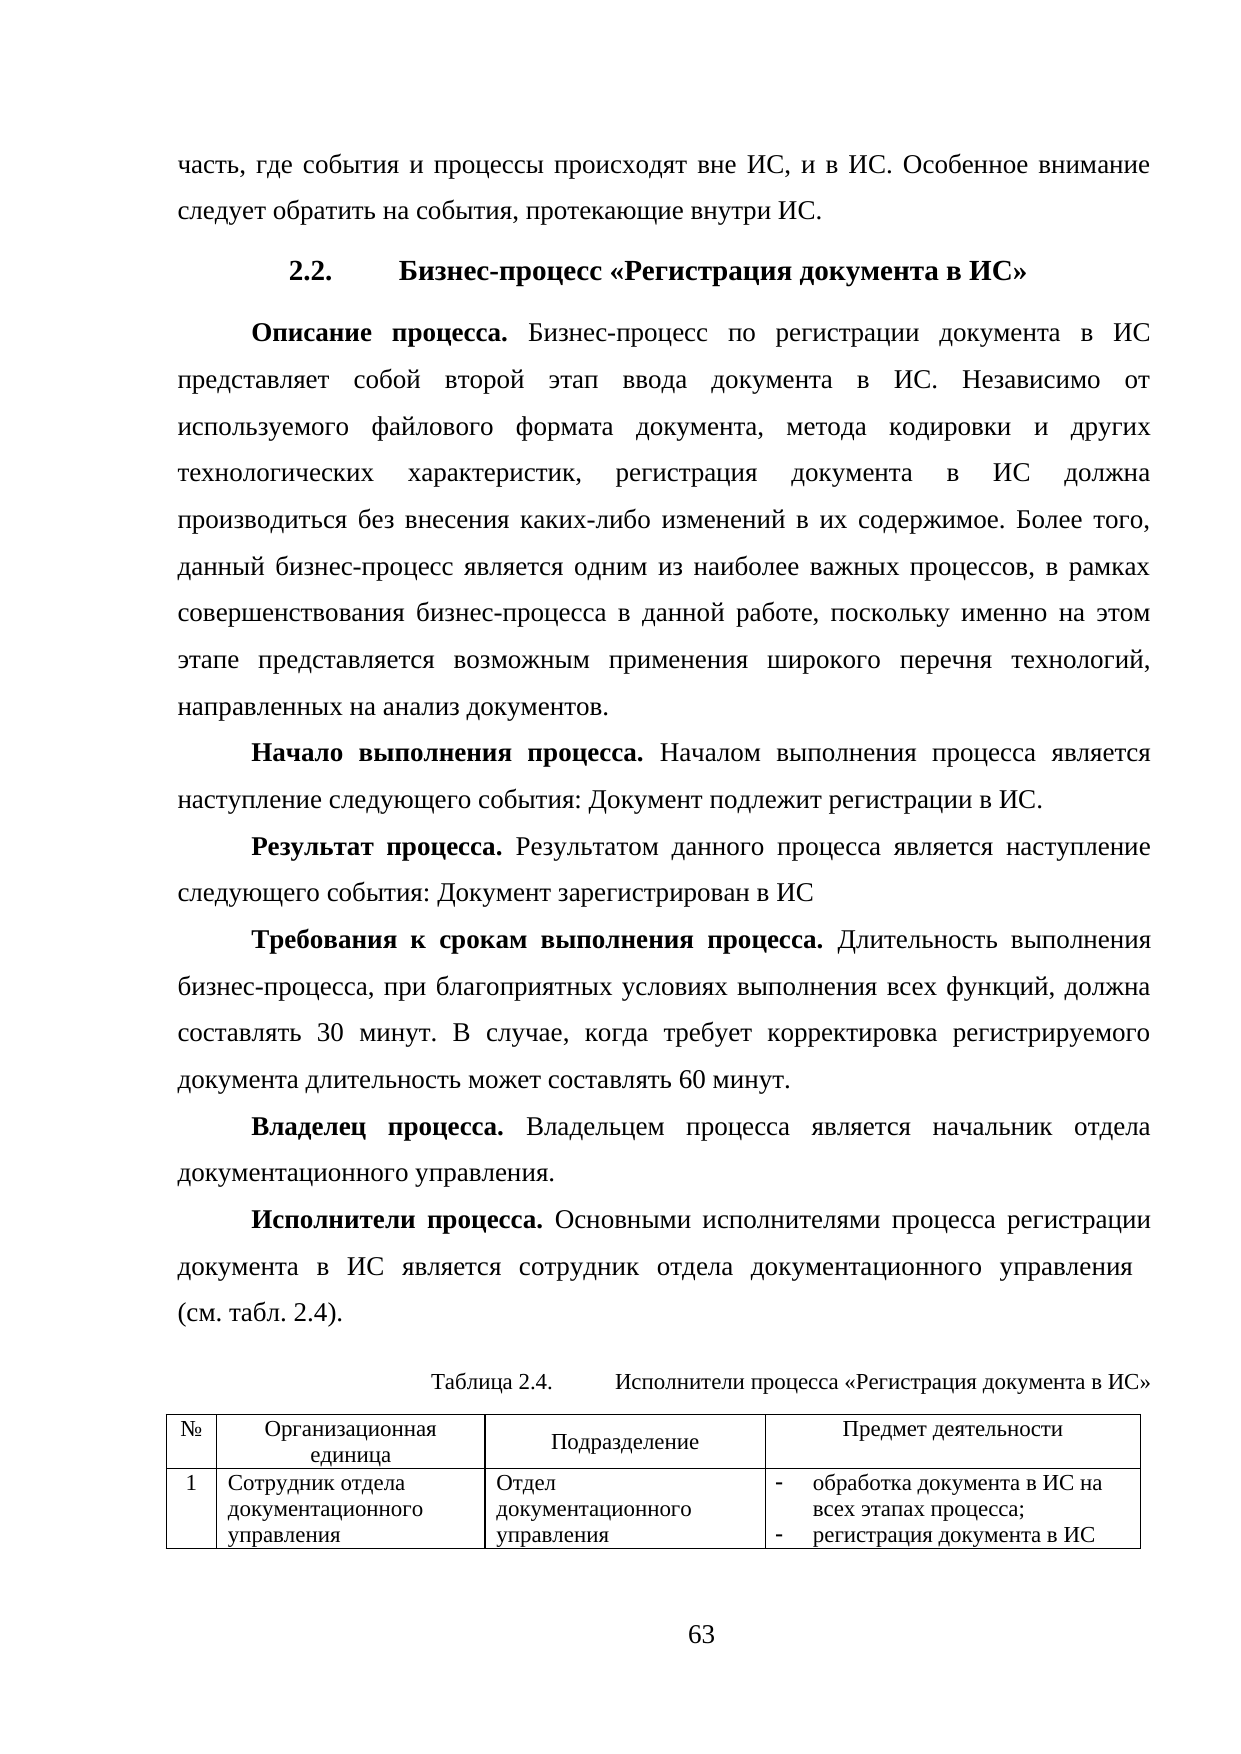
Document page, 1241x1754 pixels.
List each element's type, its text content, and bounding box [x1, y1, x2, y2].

subtitle Бизнес-процесс «Регистрация документа в ИС» [288, 253, 1152, 287]
table_cell Отдел документационного управления [486, 1469, 765, 1548]
text Исполнители процесса. Основными исполнителями процесса регистрации документа в ИС является сотрудник отдела документационного управления (см. табл. 2.4). [177, 1203, 1152, 1327]
table_header № [167, 1415, 216, 1467]
table_cell Сотрудник отдела документационного управления [217, 1469, 484, 1548]
table_header Подразделение [486, 1415, 765, 1467]
table_cell обработка документа в ИС на всех этапах процесса; регистрация документа в ИС [766, 1469, 1140, 1548]
text Начало выполнения процесса. Началом выполнения процесса является наступление следующего события: Документ подлежит регистрации в ИС. [177, 736, 1152, 814]
table_header Предмет деятельности [766, 1415, 1140, 1467]
table_header Организационная единица [217, 1415, 484, 1467]
text Описание процесса. Бизнес-процесс по регистрации документа в ИС представляет собой второй этап ввода документа в ИС. Независимо от используемого файлового формата документа, метода кодировки и других технологических характеристик, регистрация документа в ИС должна производиться без внесения каких-либо изменений в их содержимое. Более того, данный бизнес-процесс является одним из наиболее важных процессов, в рамках совершенствования бизнес-процесса в данной работе, поскольку именно на этом этапе представляется возможным применения широкого перечня технологий, направленных на анализ документов. [177, 316, 1152, 721]
text Владелец процесса. Владельцем процесса является начальник отдела документационного управления. [177, 1110, 1152, 1187]
text Результат процесса. Результатом данного процесса является наступление следующего события: Документ зарегистрирован в ИС [177, 830, 1152, 907]
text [177, 148, 1152, 226]
text Требования к срокам выполнения процесса. Длительность выполнения бизнес-процесса, при благоприятных условиях выполнения всех функций, должна составлять 30 минут. В случае, когда требует корректировка регистрируемого документа длительность может составлять 60 минут. [177, 923, 1152, 1094]
subtitle Исполнители процесса «Регистрация документа в ИС» [288, 1368, 1152, 1394]
table_cell 1 [167, 1469, 216, 1548]
